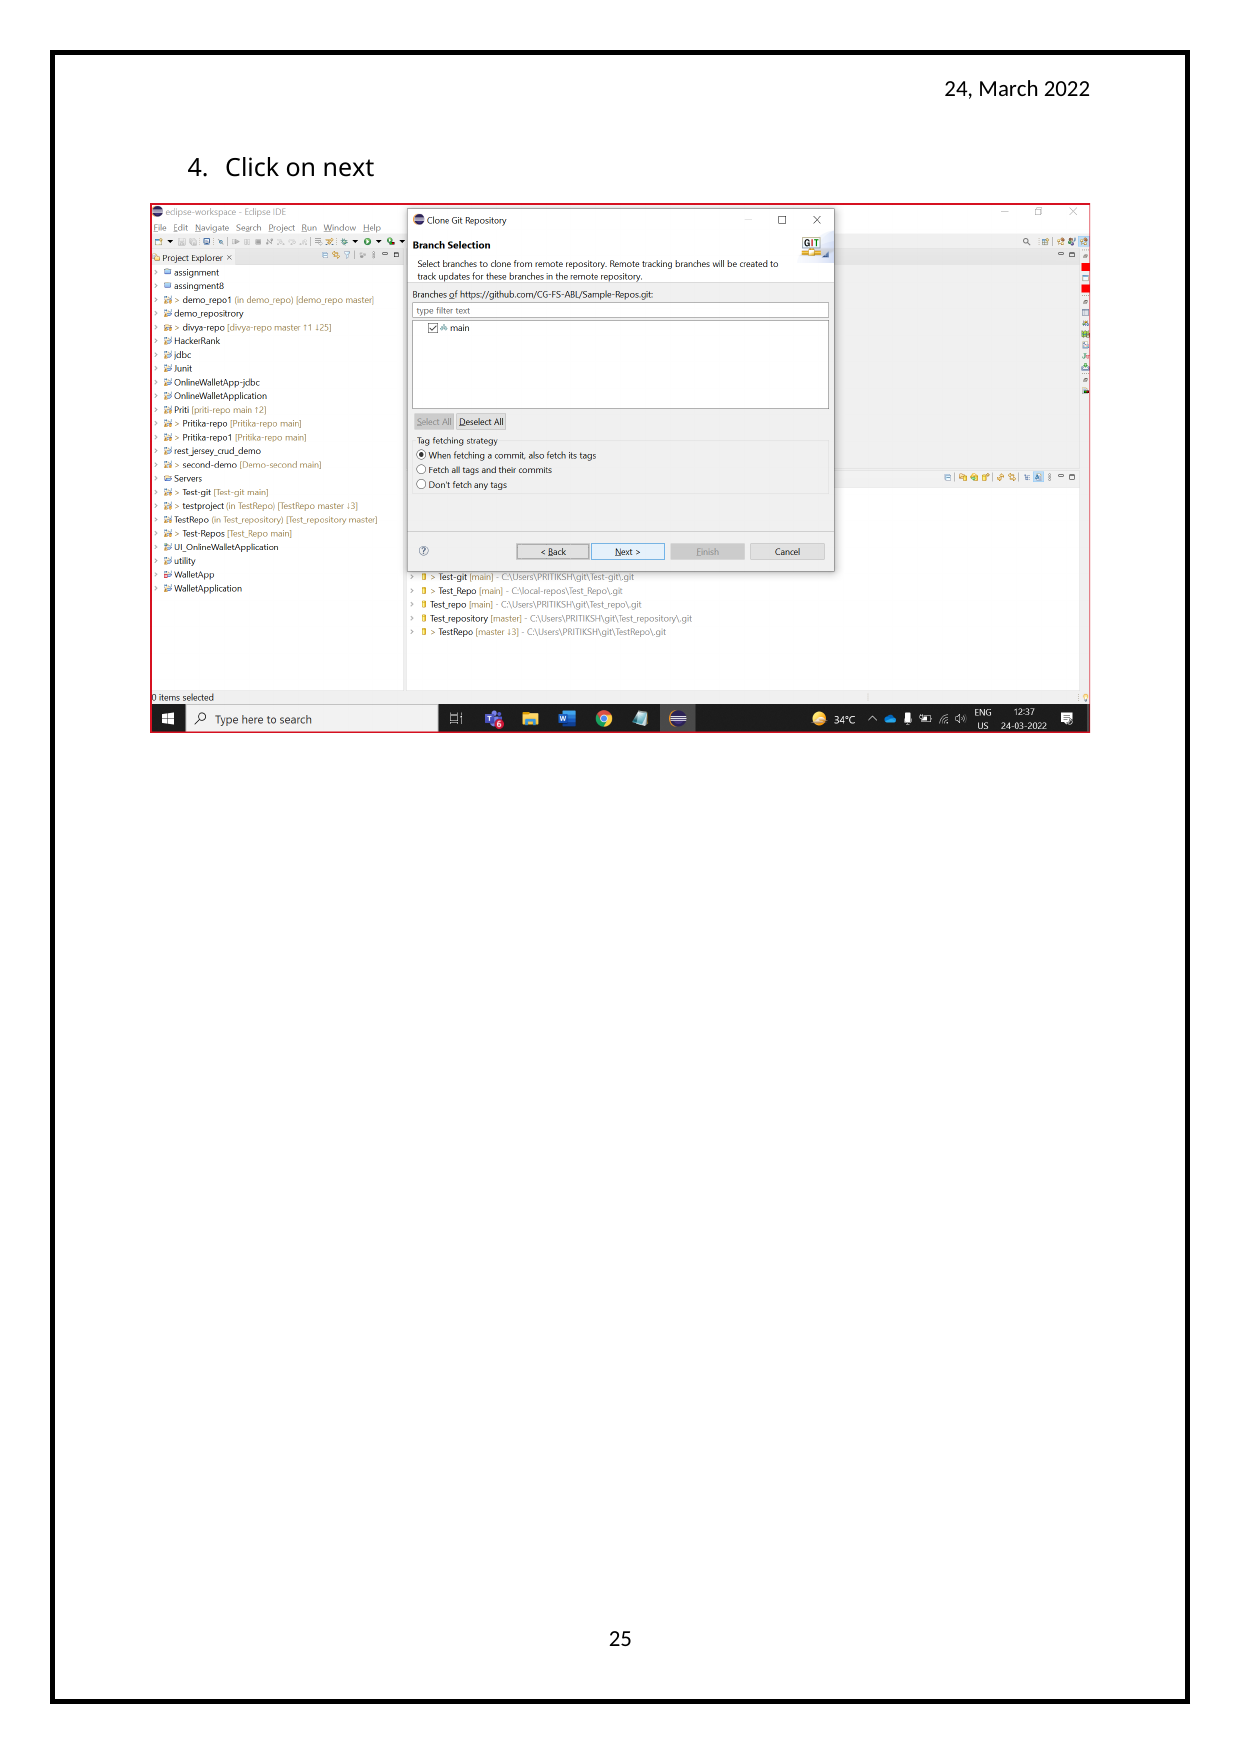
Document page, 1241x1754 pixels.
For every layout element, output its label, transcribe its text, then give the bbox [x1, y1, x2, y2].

list Click on next [187, 150, 1090, 184]
picture [150, 203, 1091, 733]
